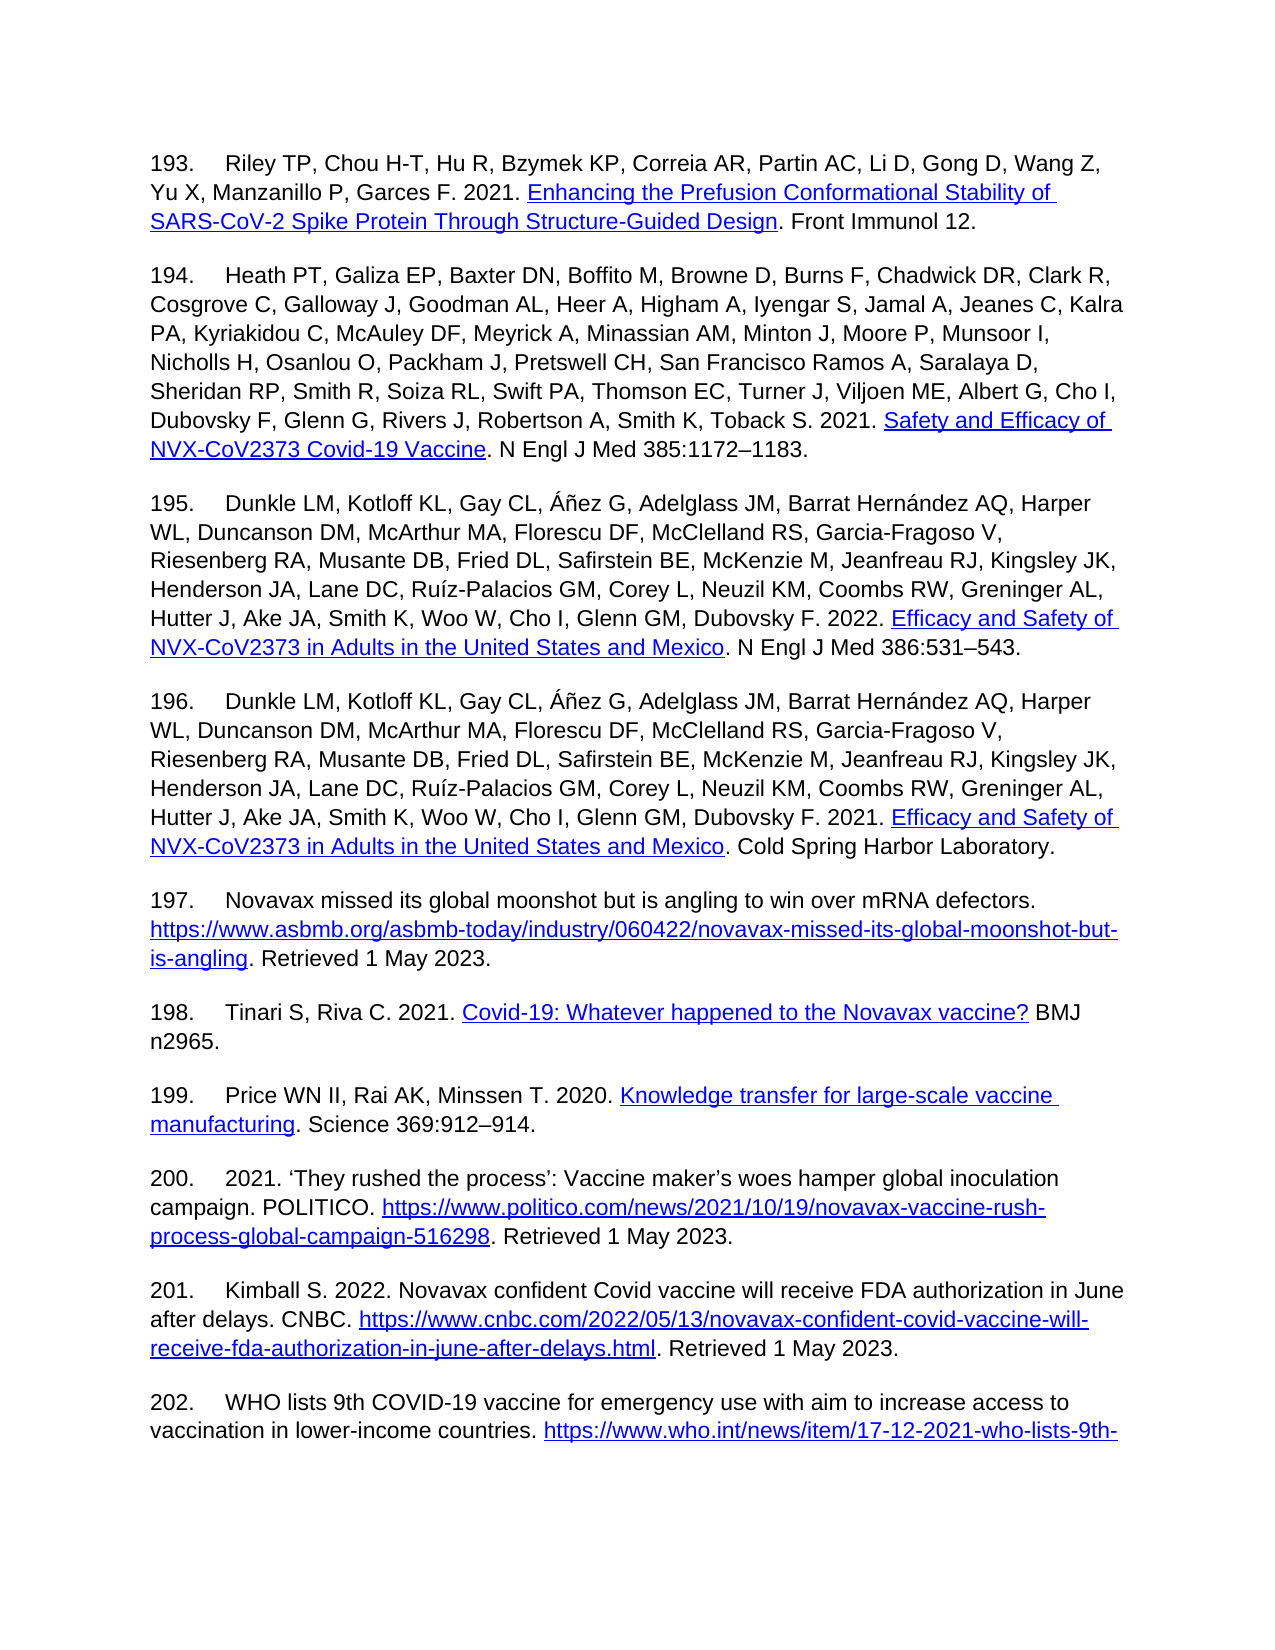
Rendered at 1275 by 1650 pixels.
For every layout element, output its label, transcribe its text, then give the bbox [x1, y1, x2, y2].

text 195. Dunkle LM, Kotloff KL, Gay CL, Áñez G, Adelglass JM, Barrat Hernández AQ, Harper WL, Duncanson DM, McArthur MA, Florescu DF, McClelland RS, Garcia-Fragoso V, Riesenberg RA, Musante DB, Fried DL, Safirstein BE, McKenzie M, Jeanfreau RJ, Kingsley JK, Henderson JA, Lane DC, Ruíz-Palacios GM, Corey L, Neuzil KM, Coombs RW, Greninger AL, Hutter J, Ake JA, Smith K, Woo W, Cho I, Glenn GM, Dubovsky F. 2022. Efficacy and Safety of NVX-CoV2373 in Adults in the United States and Mexico. N Engl J Med 386:531–543. [150, 489, 1125, 661]
text 201. Kimball S. 2022. Novavax confident Covid vaccine will receive FDA authorization in June after delays. CNBC. https://www.cnbc.com/2022/05/13/novavax-confident-covid-vaccine-will-receive-fda-authorization-in-june-after-delays.html. Retrieved 1 May 2023. [150, 1277, 1125, 1361]
text 200. 2021. ‘They rushed the process’: Vaccine maker’s woes hamper global inoculation campaign. POLITICO. https://www.politico.com/news/2021/10/19/novavax-vaccine-rush-process-global-campaign-516298. Retrieved 1 May 2023. [150, 1165, 1125, 1249]
text 193. Riley TP, Chou H-T, Hu R, Bzymek KP, Correia AR, Partin AC, Li D, Gong D, Wang Z, Yu X, Manzanillo P, Garces F. 2021. Enhancing the Prefusion Conformational Stability of SARS-CoV-2 Spike Protein Through Structure-Guided Design. Front Immunol 12. [150, 150, 1125, 234]
text 198. Tinari S, Riva C. 2021. Covid-19: Whatever happened to the Novavax vaccine? BMJ n2965. [150, 999, 1125, 1054]
text 196. Dunkle LM, Kotloff KL, Gay CL, Áñez G, Adelglass JM, Barrat Hernández AQ, Harper WL, Duncanson DM, McArthur MA, Florescu DF, McClelland RS, Garcia-Fragoso V, Riesenberg RA, Musante DB, Fried DL, Safirstein BE, McKenzie M, Jeanfreau RJ, Kingsley JK, Henderson JA, Lane DC, Ruíz-Palacios GM, Corey L, Neuzil KM, Coombs RW, Greninger AL, Hutter J, Ake JA, Smith K, Woo W, Cho I, Glenn GM, Dubovsky F. 2021. Efficacy and Safety of NVX-CoV2373 in Adults in the United States and Mexico. Cold Spring Harbor Laboratory. [150, 688, 1125, 859]
text 199. Price WN II, Rai AK, Minssen T. 2020. Knowledge transfer for large-scale vaccine manufacturing. Science 369:912–914. [150, 1082, 1125, 1137]
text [150, 1388, 1125, 1444]
text 194. Heath PT, Galiza EP, Baxter DN, Boffito M, Browne D, Burns F, Chadwick DR, Clark R, Cosgrove C, Galloway J, Goodman AL, Heer A, Higham A, Iyengar S, Jamal A, Jeanes C, Kalra PA, Kyriakidou C, McAuley DF, Meyrick A, Minassian AM, Minton J, Moore P, Munsoor I, Nicholls H, Osanlou O, Packham J, Pretswell CH, San Francisco Ramos A, Saralaya D, Sheridan RP, Smith R, Soiza RL, Swift PA, Thomson EC, Turner J, Viljoen ME, Albert G, Cho I, Dubovsky F, Glenn G, Rivers J, Robertson A, Smith K, Toback S. 2021. Safety and Efficacy of NVX-CoV2373 Covid-19 Vaccine. N Engl J Med 385:1172–1183. [150, 262, 1125, 462]
text 197. Novavax missed its global moonshot but is angling to win over mRNA defectors. https://www.asbmb.org/asbmb-today/industry/060422/novavax-missed-its-global-moonshot-but-is-angling. Retrieved 1 May 2023. [150, 887, 1125, 971]
